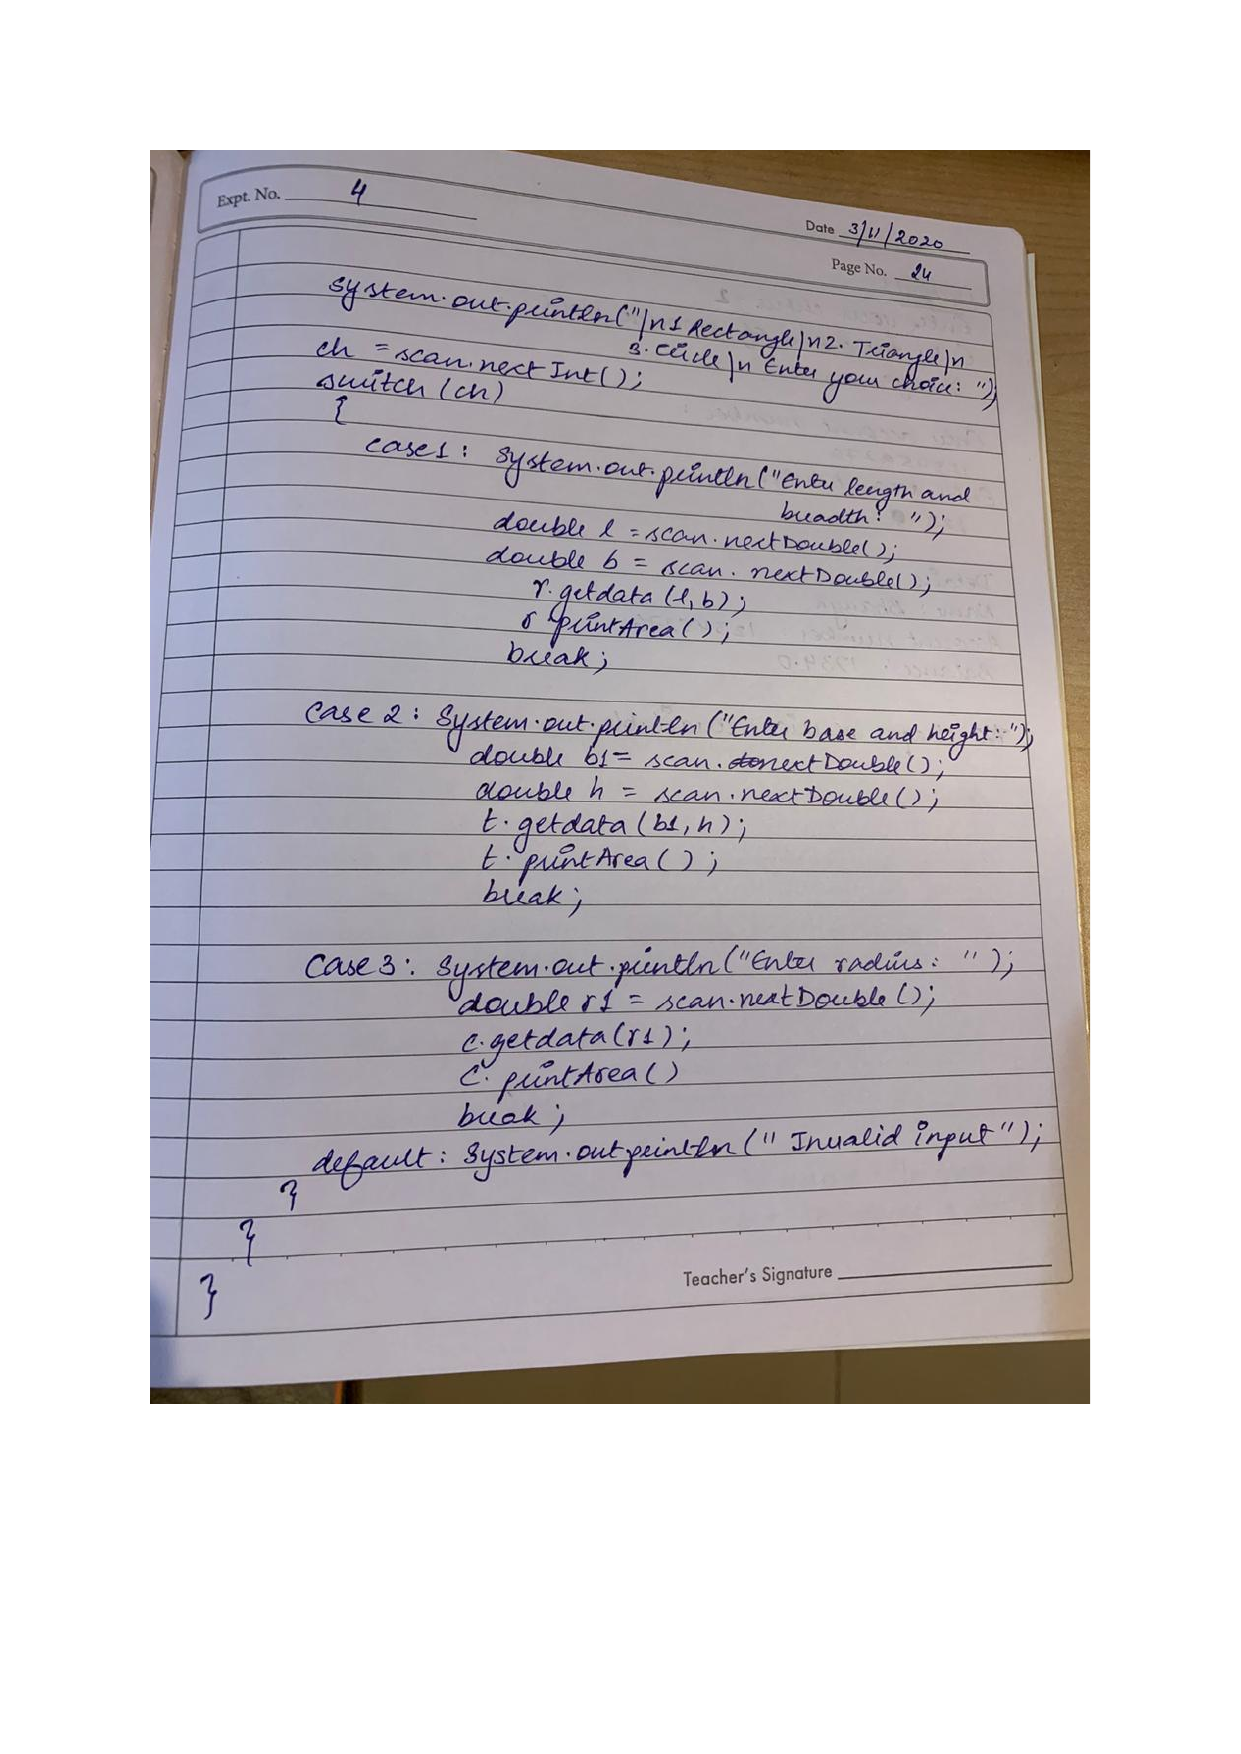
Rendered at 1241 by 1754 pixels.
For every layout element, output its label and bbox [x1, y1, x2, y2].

picture [150, 150, 1091, 1404]
